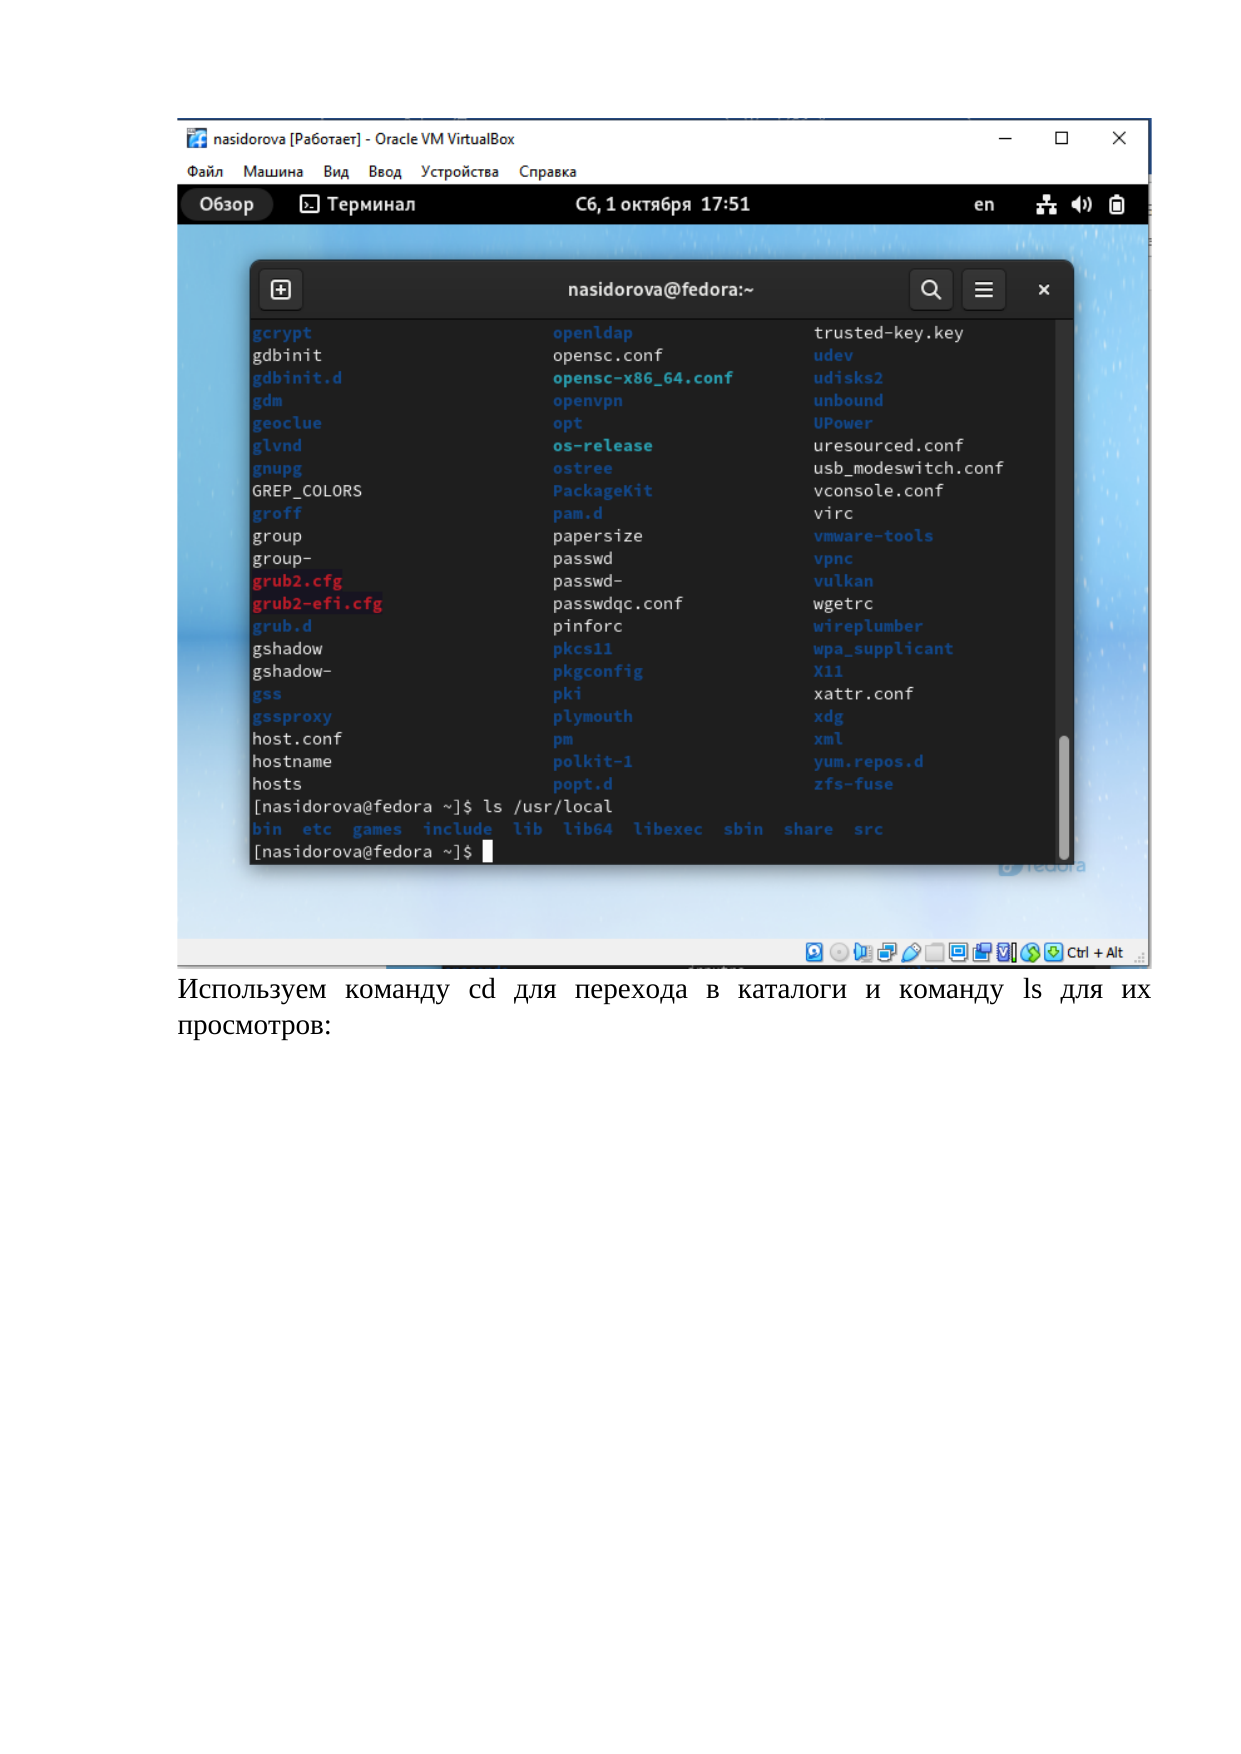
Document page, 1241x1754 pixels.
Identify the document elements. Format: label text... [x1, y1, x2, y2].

list Используем команду cd для перехода в каталоги и команду ls для их просмотров: [177, 971, 1152, 1041]
picture [177, 118, 1152, 969]
